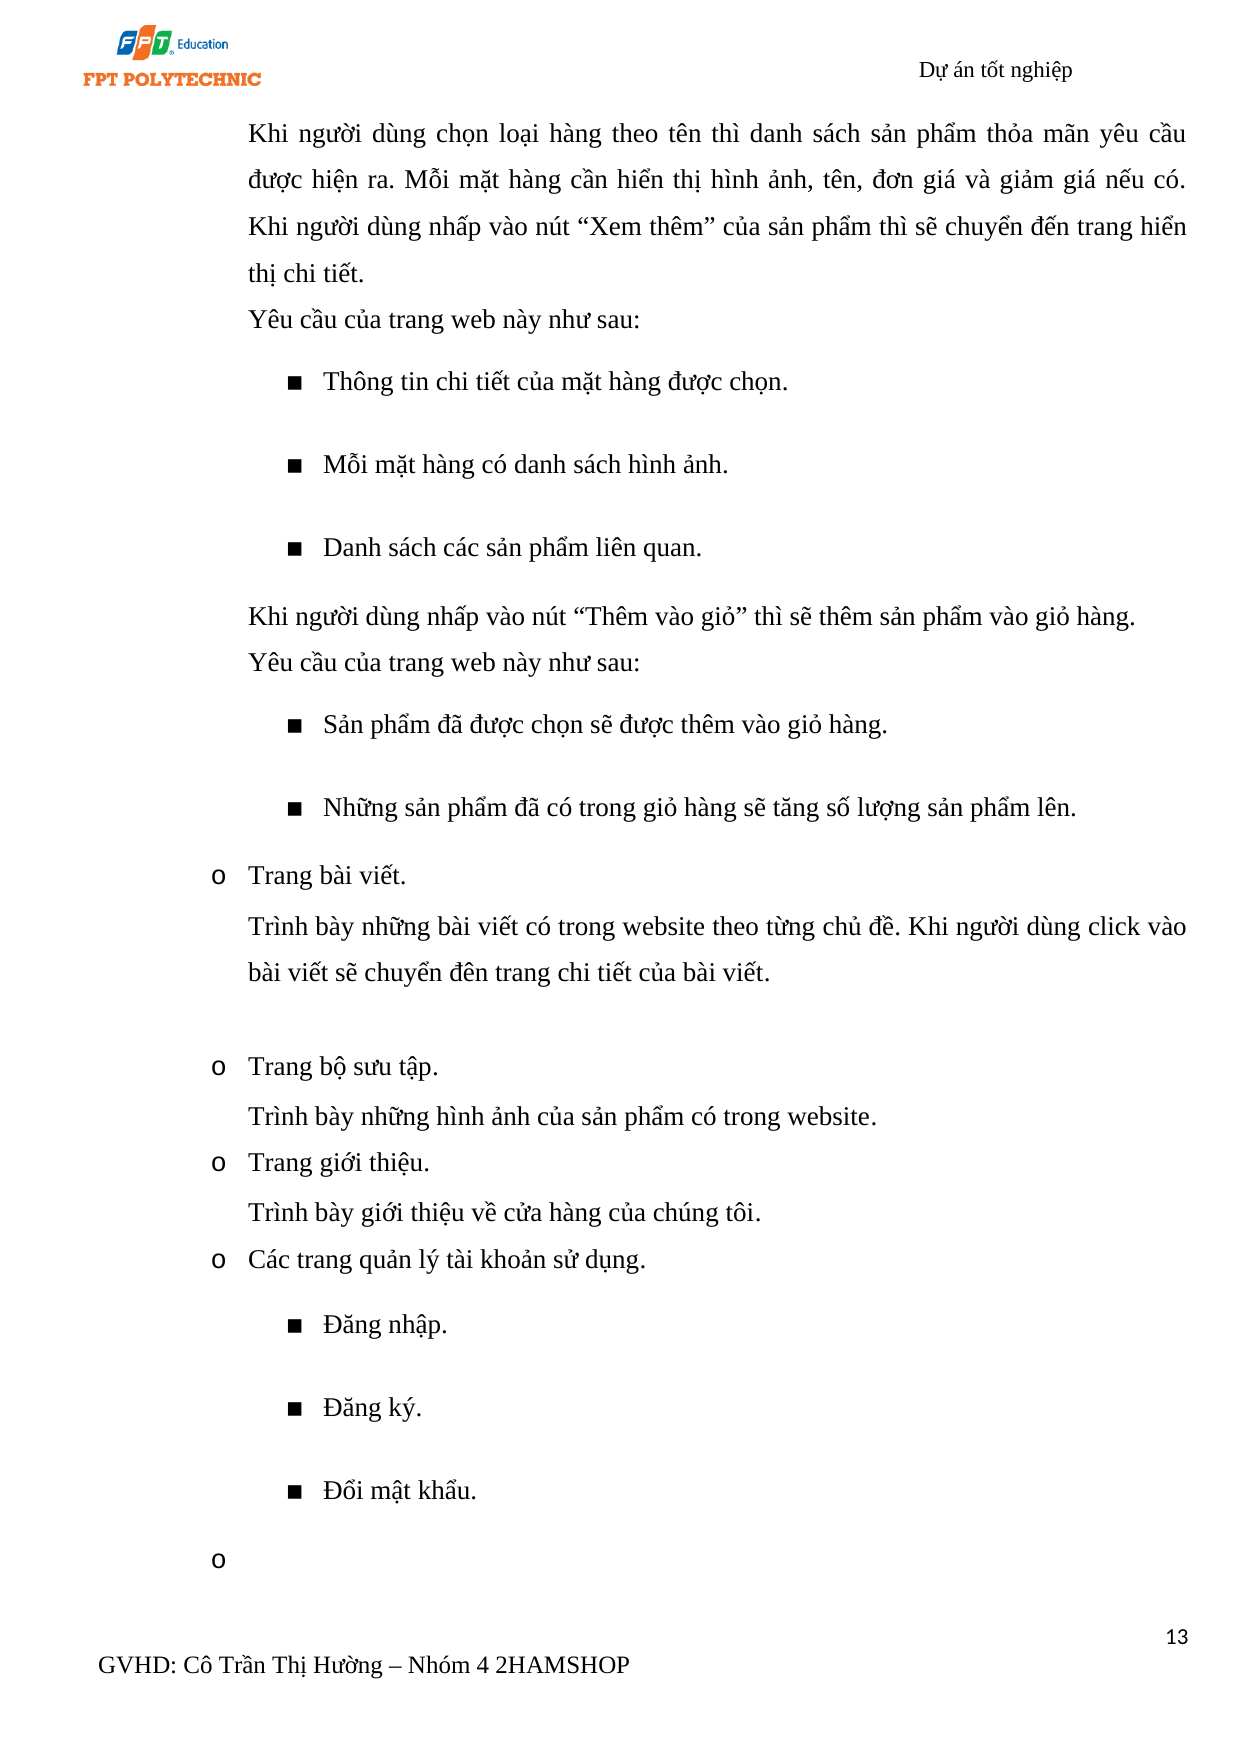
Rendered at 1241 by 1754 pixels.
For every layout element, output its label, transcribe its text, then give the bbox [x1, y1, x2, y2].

list Danh sách các sản phẩm liên quan. [285, 516, 1188, 572]
text Yêu cầu của trang web này như sau: [248, 646, 1188, 677]
text Trình bày những bài viết có trong website theo từng chủ đề. Khi người dùng click vào bài viết sẽ chuyển đên trang chi tiết của bài viết. [248, 909, 1188, 987]
text Trình bày những hình ảnh của sản phẩm có trong website. [248, 1100, 1188, 1131]
text Khi người dùng chọn loại hàng theo tên thì danh sách sản phẩm thỏa mãn yêu cầu được hiện ra. Mỗi mặt hàng cần hiển thị hình ảnh, tên, đơn giá và giảm giá nếu có. Khi người dùng nhấp vào nút “Xem thêm” của sản phẩm thì sẽ chuyển đến trang hiển thị chi tiết. [248, 117, 1188, 288]
list Đổi mật khẩu. [285, 1460, 1188, 1515]
picture [83, 25, 261, 86]
list Trang bài viết. [210, 859, 1188, 893]
list Trang giới thiệu. [210, 1146, 1188, 1180]
text Yêu cầu của trang web này như sau: [248, 303, 1188, 334]
text Trình bày giới thiệu về cửa hàng của chúng tôi. [248, 1196, 1188, 1228]
list Trang bộ sưu tập. [210, 1049, 1188, 1083]
text Khi người dùng nhấp vào nút “Thêm vào giỏ” thì sẽ thêm sản phẩm vào giỏ hàng. [173, 600, 1188, 631]
list Các trang quản lý tài khoản sử dụng. [210, 1243, 1188, 1277]
list Những sản phẩm đã có trong giỏ hàng sẽ tăng số lượng sản phẩm lên. [285, 776, 1188, 832]
list Thông tin chi tiết của mặt hàng được chọn. [285, 350, 1188, 406]
list Đăng ký. [285, 1376, 1188, 1432]
list Mỗi mặt hàng có danh sách hình ảnh. [285, 433, 1188, 489]
list Đăng nhập. [285, 1293, 1188, 1349]
list Sản phẩm đã được chọn sẽ được thêm vào giỏ hàng. [285, 693, 1188, 748]
